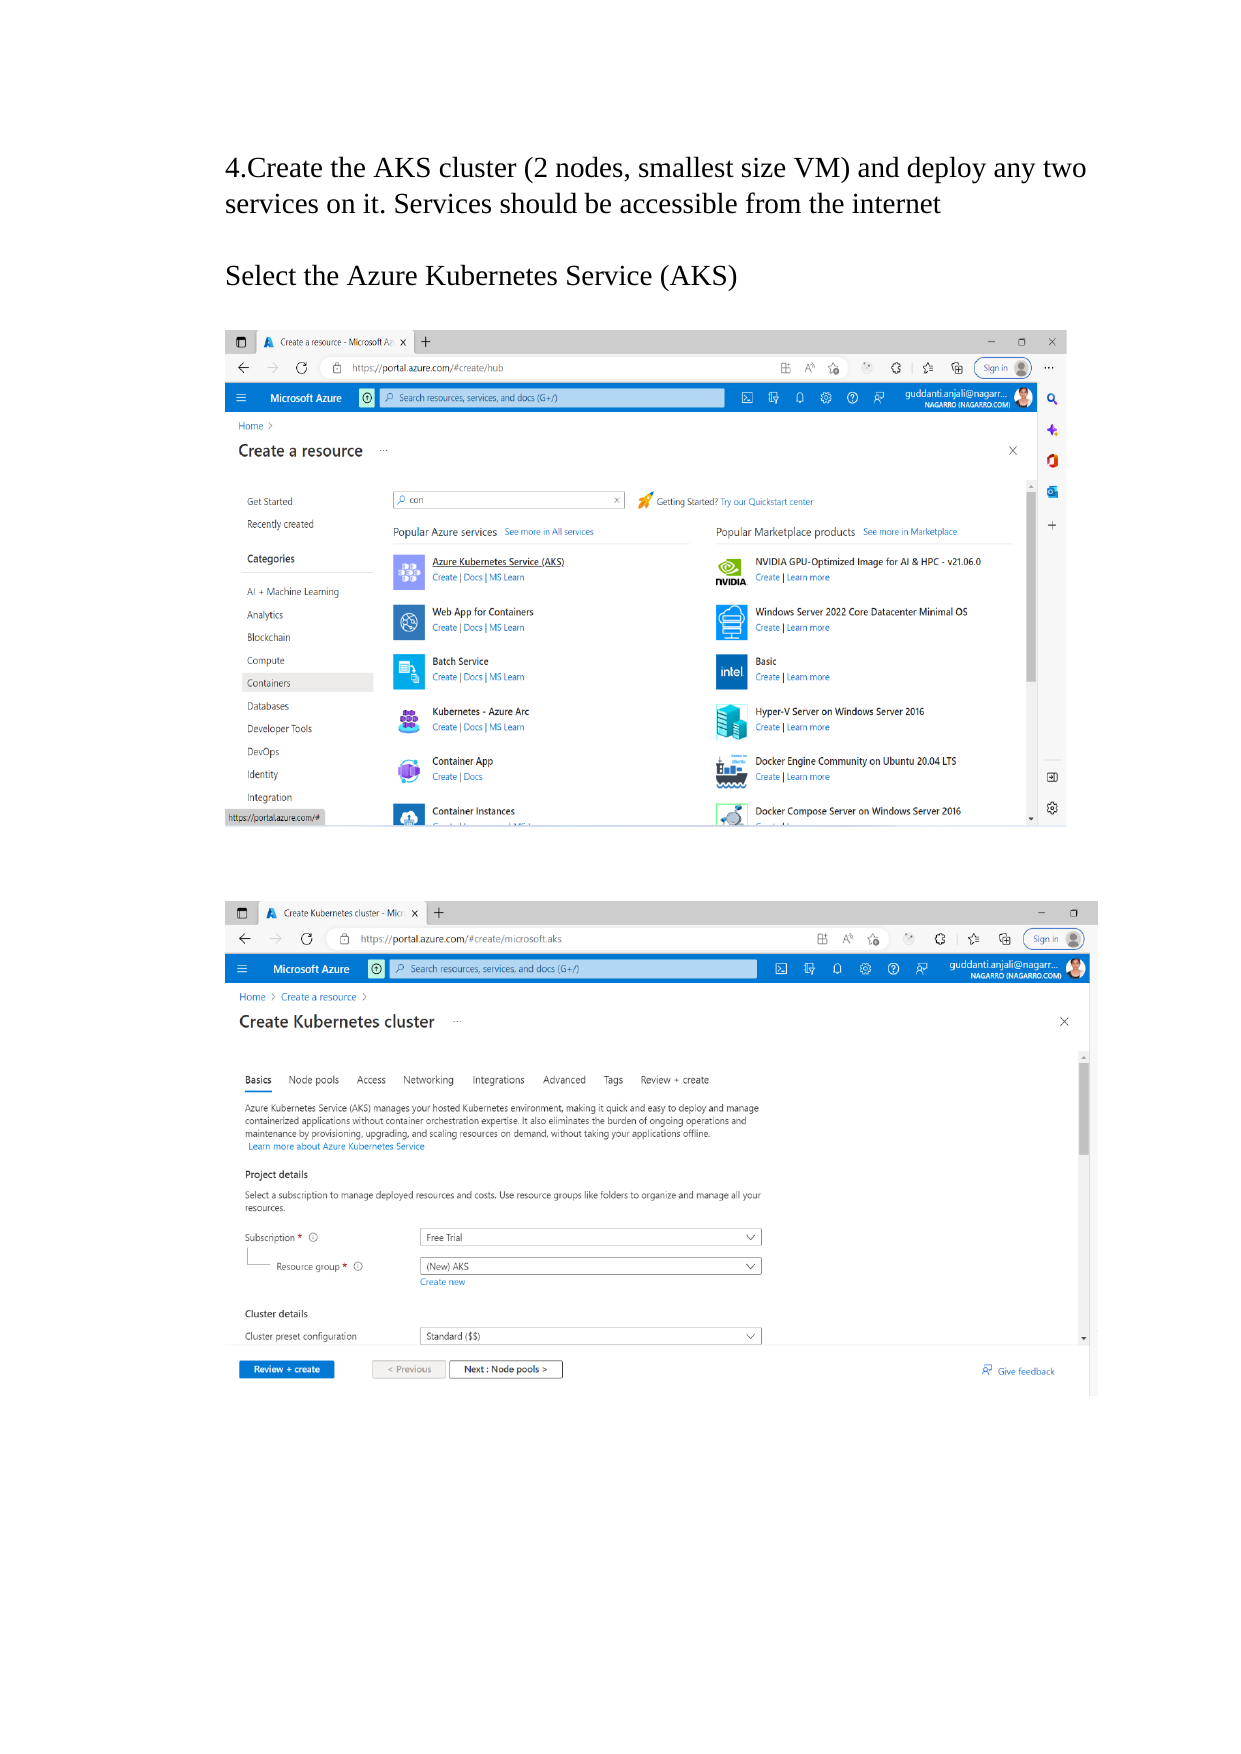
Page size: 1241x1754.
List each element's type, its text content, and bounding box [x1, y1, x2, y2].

list Select the Azure Kubernetes Service (AKS) [225, 258, 1090, 292]
picture [225, 330, 1067, 827]
list 4.Create the AKS cluster (2 nodes, smallest size VM) and deploy any two services on it. Services should be accessible from the internet [225, 150, 1090, 220]
picture [225, 901, 1098, 1396]
